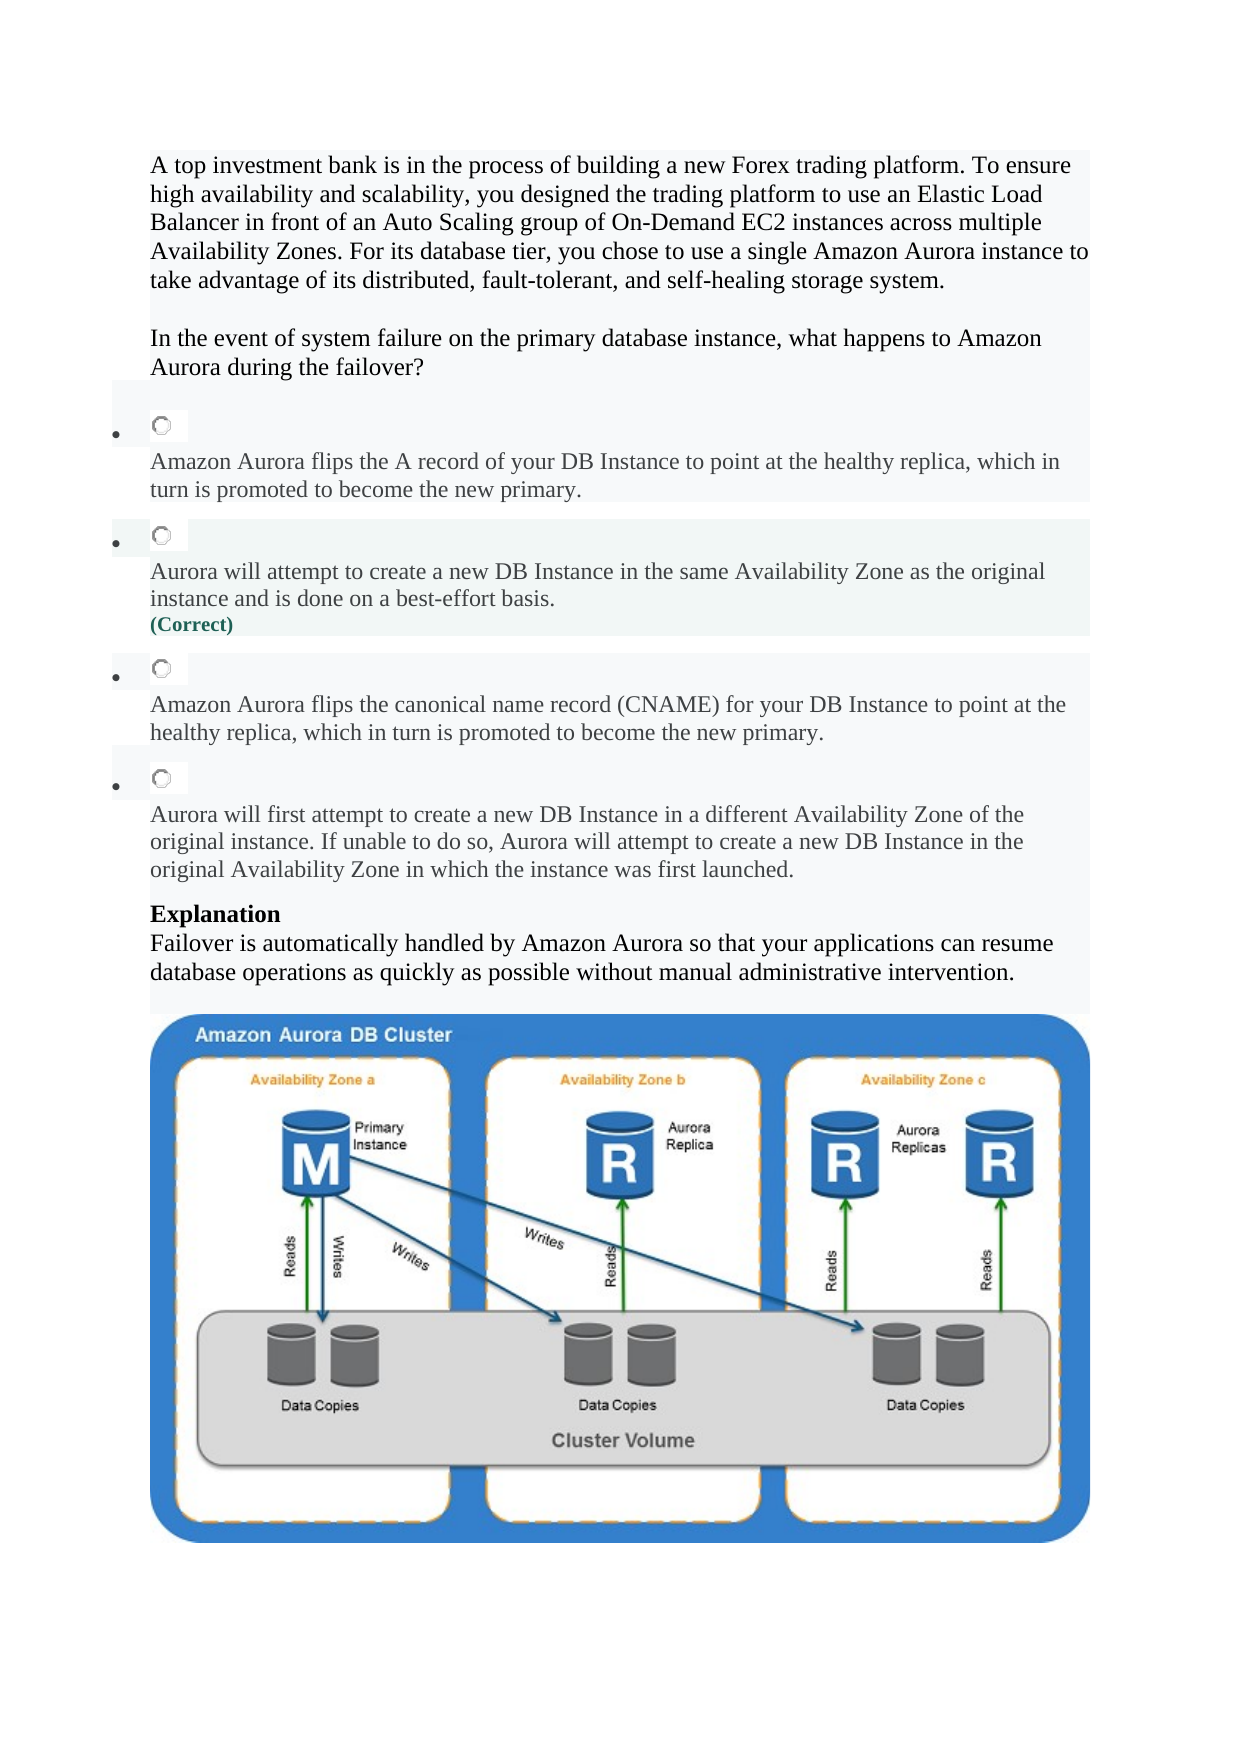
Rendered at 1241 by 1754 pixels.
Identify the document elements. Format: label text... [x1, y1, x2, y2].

text Aurora will attempt to create a new DB Instance in the same Availability Zone as the original instance and is done on a best-effort basis. [150, 557, 1090, 612]
list ​ [112, 519, 1090, 557]
list ​ [112, 653, 1090, 690]
text Failover is automatically handled by Amazon Aurora so that your applications can resume database operations as quickly as possible without manual administrative intervention. [150, 928, 1090, 985]
text Explanation [150, 899, 1090, 928]
text A top investment bank is in the process of building a new Forex trading platform. To ensure high availability and scalability, you designed the trading platform to use an Elastic Load Balancer in front of an Auto Scaling group of On-Demand EC2 instances across multiple Availability Zones. For its database tier, you chose to use a single Amazon Aurora instance to take advantage of its distributed, fault-tolerant, and self-healing storage system. [150, 150, 1090, 294]
text (Correct) [150, 612, 1090, 636]
list ​ [112, 409, 1090, 447]
text Amazon Aurora flips the A record of your DB Instance to point at the healthy replica, which in turn is promoted to become the new primary. [150, 447, 1090, 502]
text Amazon Aurora flips the canonical name record (CNAME) for your DB Instance to point at the healthy replica, which in turn is promoted to become the new primary. [150, 690, 1090, 745]
picture [150, 1014, 1091, 1543]
text In the event of system failure on the primary database instance, what happens to Amazon Aurora during the failover? [150, 323, 1090, 380]
text Aurora will first attempt to create a new DB Instance in a different Availability Zone of the original instance. If unable to do so, Aurora will attempt to create a new DB Instance in the original Availability Zone in which the instance was first launched. [150, 800, 1090, 882]
list ​ [112, 762, 1090, 800]
